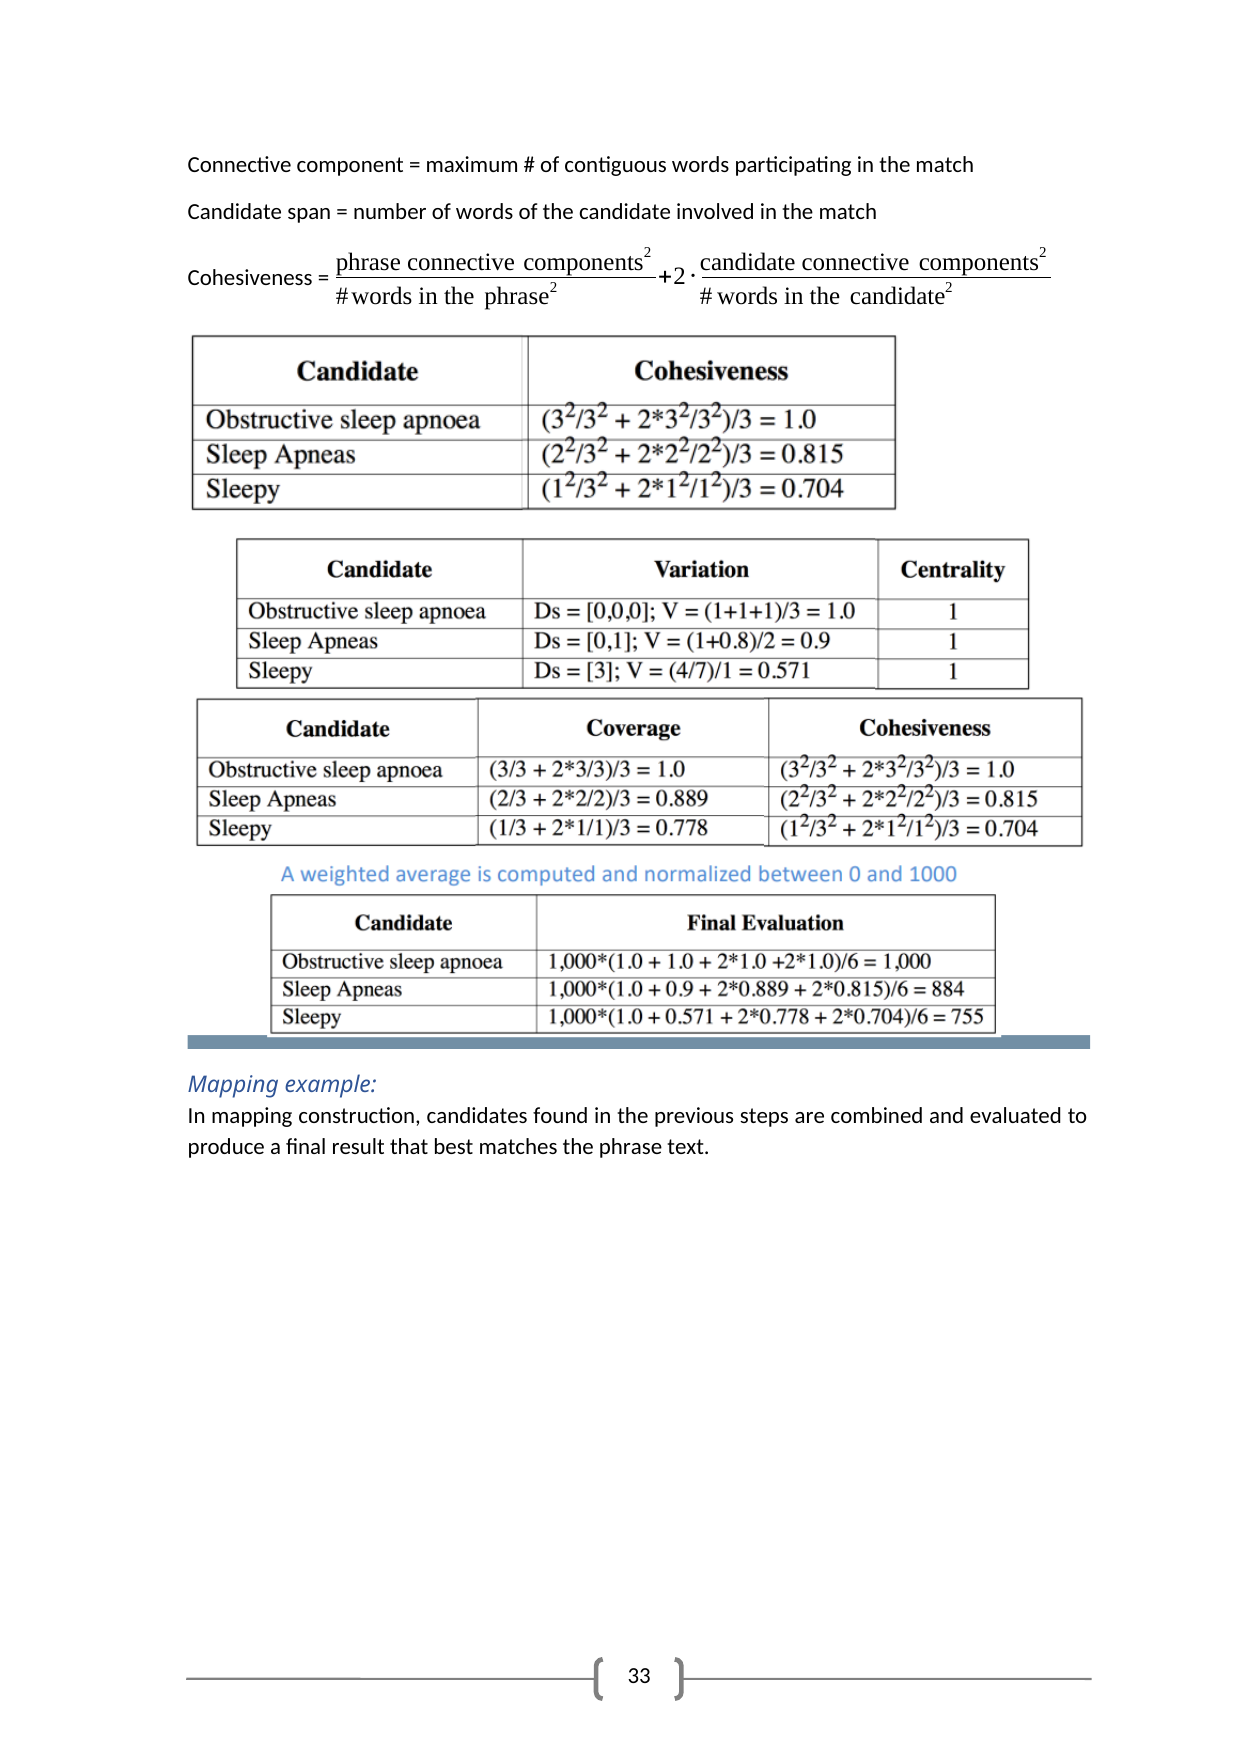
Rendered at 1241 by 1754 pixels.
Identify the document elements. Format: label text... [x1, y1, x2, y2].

picture [187, 532, 1091, 1049]
picture [187, 328, 905, 514]
text In mapping construction, candidates found in the previous steps are combined and evaluated to produce a final result that best matches the phrase text. [187, 1102, 1090, 1160]
subtitle Mapping example: [187, 1068, 1090, 1099]
text Connective component = maximum # of contiguous words participating in the match [187, 150, 1090, 178]
text Candidate span = number of words of the candidate involved in the match [187, 197, 1090, 225]
text Cohesiveness = [187, 244, 1090, 310]
